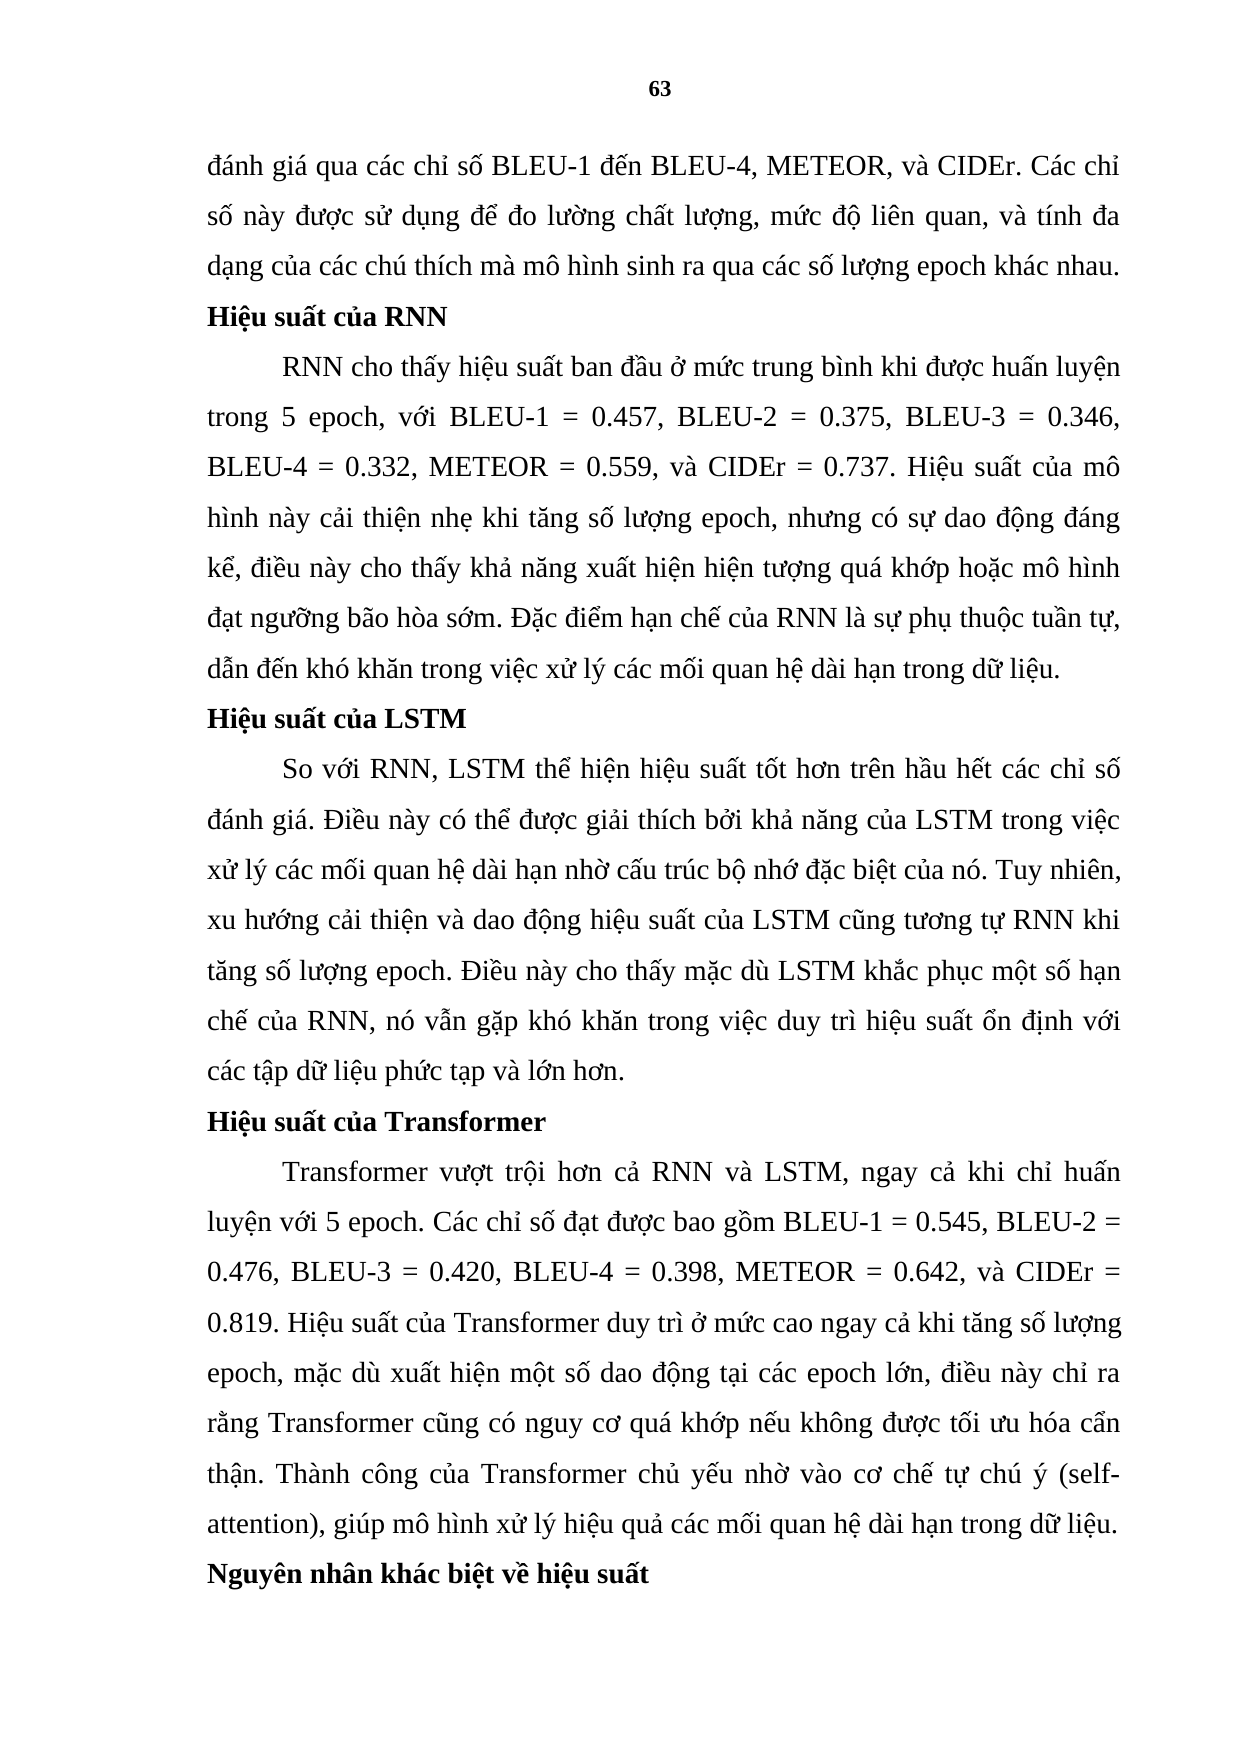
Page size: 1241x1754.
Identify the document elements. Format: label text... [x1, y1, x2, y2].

text Hiệu suất của LSTM [207, 701, 1122, 735]
text RNN cho thấy hiệu suất ban đầu ở mức trung bình khi được huấn luyện trong 5 epoch, với BLEU-1 = 0.457, BLEU-2 = 0.375, BLEU-3 = 0.346, BLEU-4 = 0.332, METEOR = 0.559, và CIDEr = 0.737. Hiệu suất của mô hình này cải thiện nhẹ khi tăng số lượng epoch, nhưng có sự dao động đáng kể, điều này cho thấy khả năng xuất hiện hiện tượng quá khớp hoặc mô hình đạt ngưỡng bão hòa sớm. Đặc điểm hạn chế của RNN là sự phụ thuộc tuần tự, dẫn đến khó khăn trong việc xử lý các mối quan hệ dài hạn trong dữ liệu. [207, 349, 1122, 684]
text Nguyên nhân khác biệt về hiệu suất [207, 1556, 1122, 1590]
text Hiệu suất của RNN [207, 299, 1122, 332]
text So với RNN, LSTM thể hiện hiệu suất tốt hơn trên hầu hết các chỉ số đánh giá. Điều này có thể được giải thích bởi khả năng của LSTM trong việc xử lý các mối quan hệ dài hạn nhờ cấu trúc bộ nhớ đặc biệt của nó. Tuy nhiên, xu hướng cải thiện và dao động hiệu suất của LSTM cũng tương tự RNN khi tăng số lượng epoch. Điều này cho thấy mặc dù LSTM khắc phục một số hạn chế của RNN, nó vẫn gặp khó khăn trong việc duy trì hiệu suất ổn định với các tập dữ liệu phức tạp và lớn hơn. [207, 751, 1122, 1087]
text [207, 148, 1122, 282]
text Hiệu suất của Transformer [207, 1104, 1122, 1137]
text Transformer vượt trội hơn cả RNN và LSTM, ngay cả khi chỉ huấn luyện với 5 epoch. Các chỉ số đạt được bao gồm BLEU-1 = 0.545, BLEU-2 = 0.476, BLEU-3 = 0.420, BLEU-4 = 0.398, METEOR = 0.642, và CIDEr = 0.819. Hiệu suất của Transformer duy trì ở mức cao ngay cả khi tăng số lượng epoch, mặc dù xuất hiện một số dao động tại các epoch lớn, điều này chỉ ra rằng Transformer cũng có nguy cơ quá khớp nếu không được tối ưu hóa cẩn thận. Thành công của Transformer chủ yếu nhờ vào cơ chế tự chú ý (self-attention), giúp mô hình xử lý hiệu quả các mối quan hệ dài hạn trong dữ liệu. [207, 1154, 1122, 1540]
